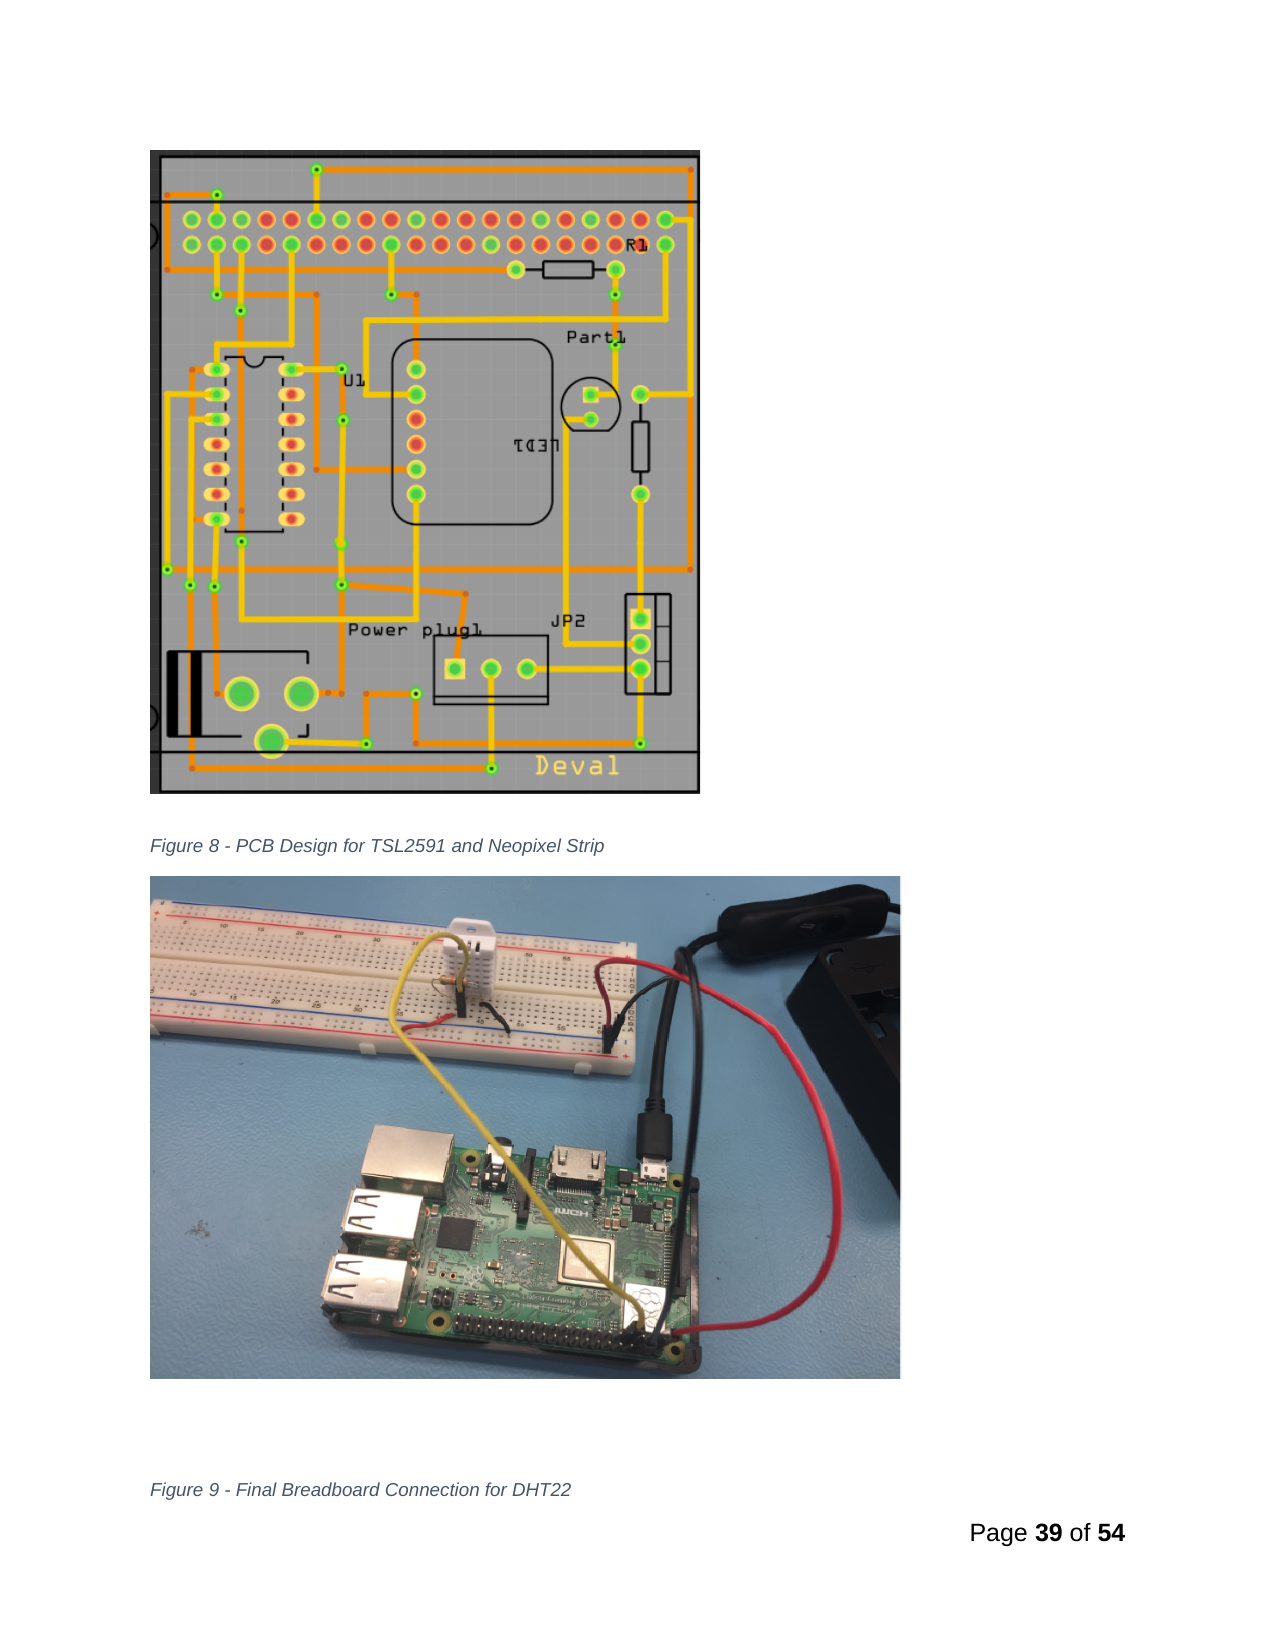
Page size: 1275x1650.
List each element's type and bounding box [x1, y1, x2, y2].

picture [150, 150, 700, 794]
picture [150, 876, 902, 1380]
